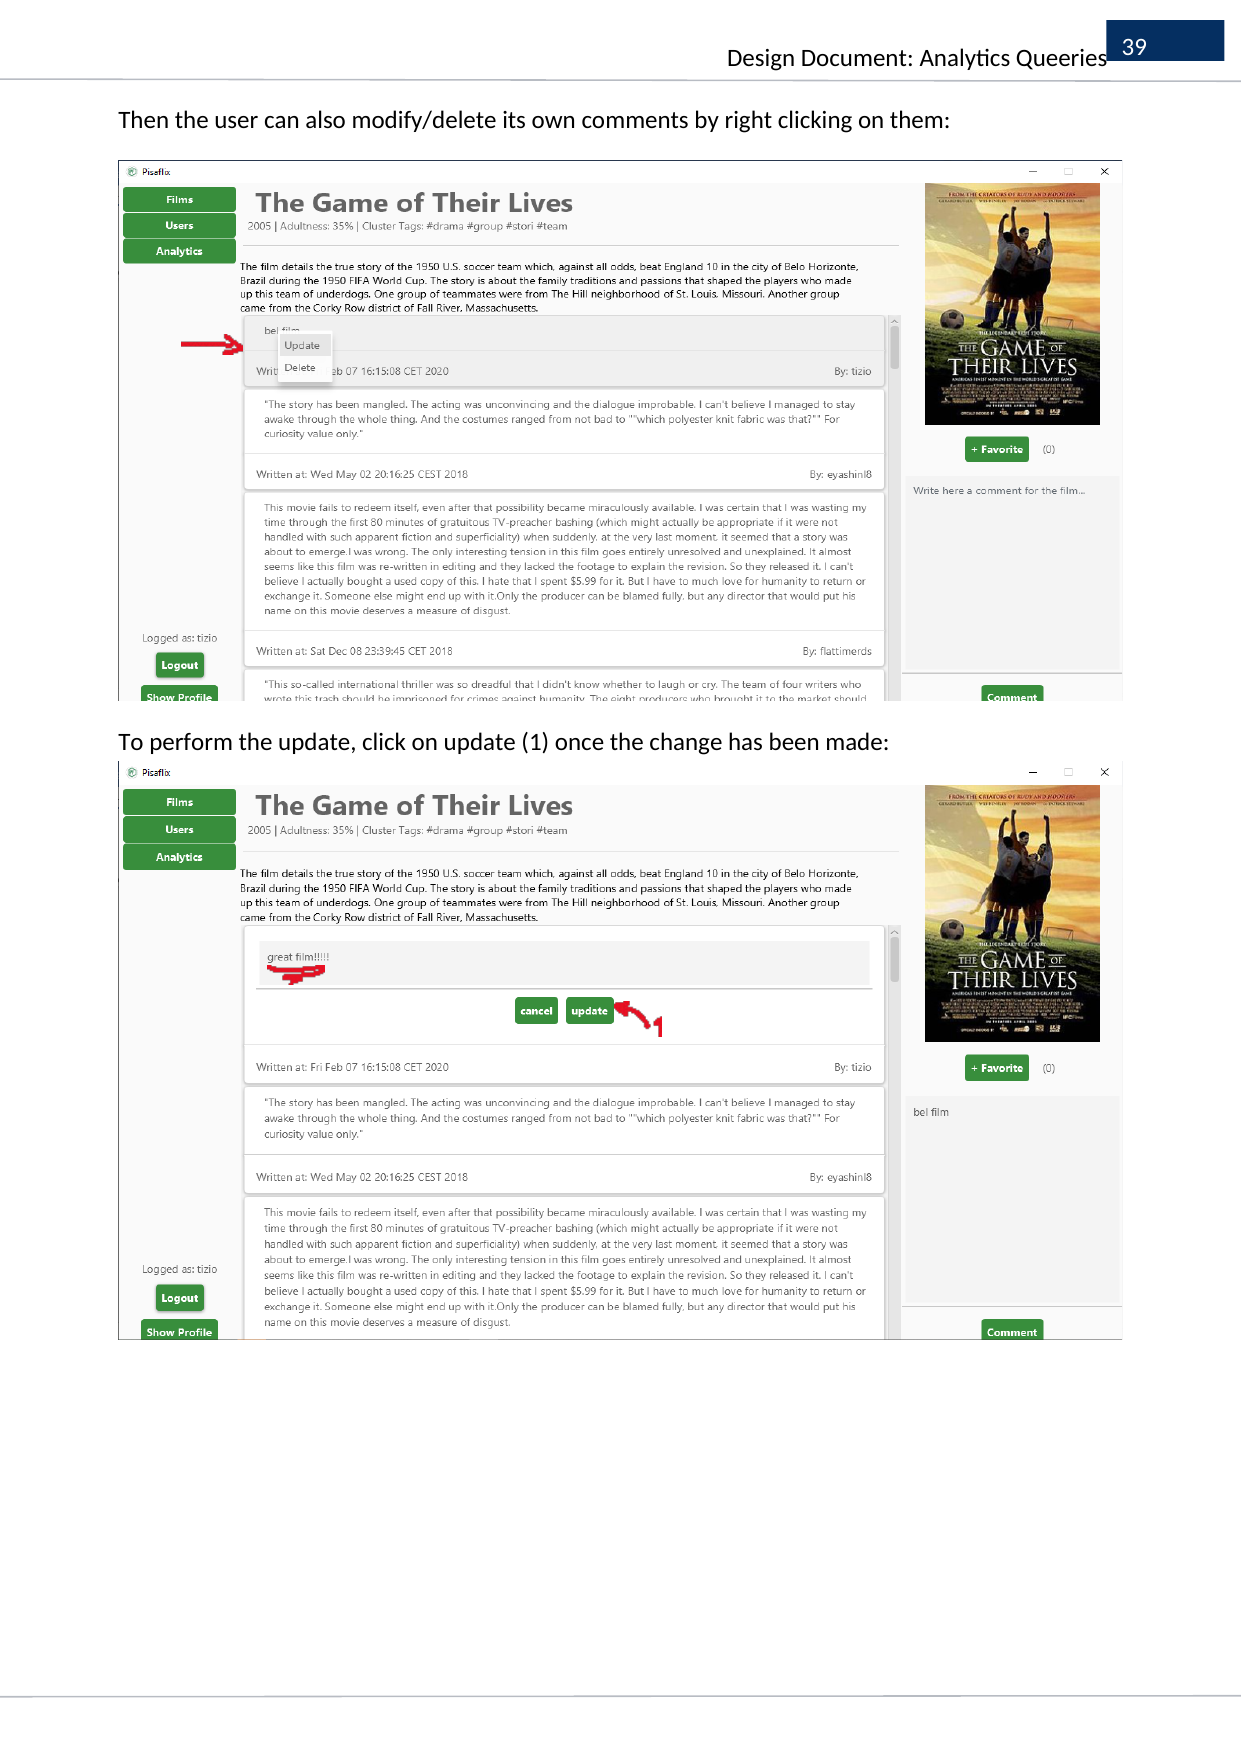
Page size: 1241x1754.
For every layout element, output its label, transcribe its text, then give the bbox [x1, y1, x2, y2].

text To perform the update, click on update (1) once the change has been made: [118, 726, 1122, 761]
picture [118, 761, 1123, 1340]
picture [118, 160, 1123, 701]
text Then the user can also modify/delete its own comments by right clicking on them: [118, 104, 1122, 135]
